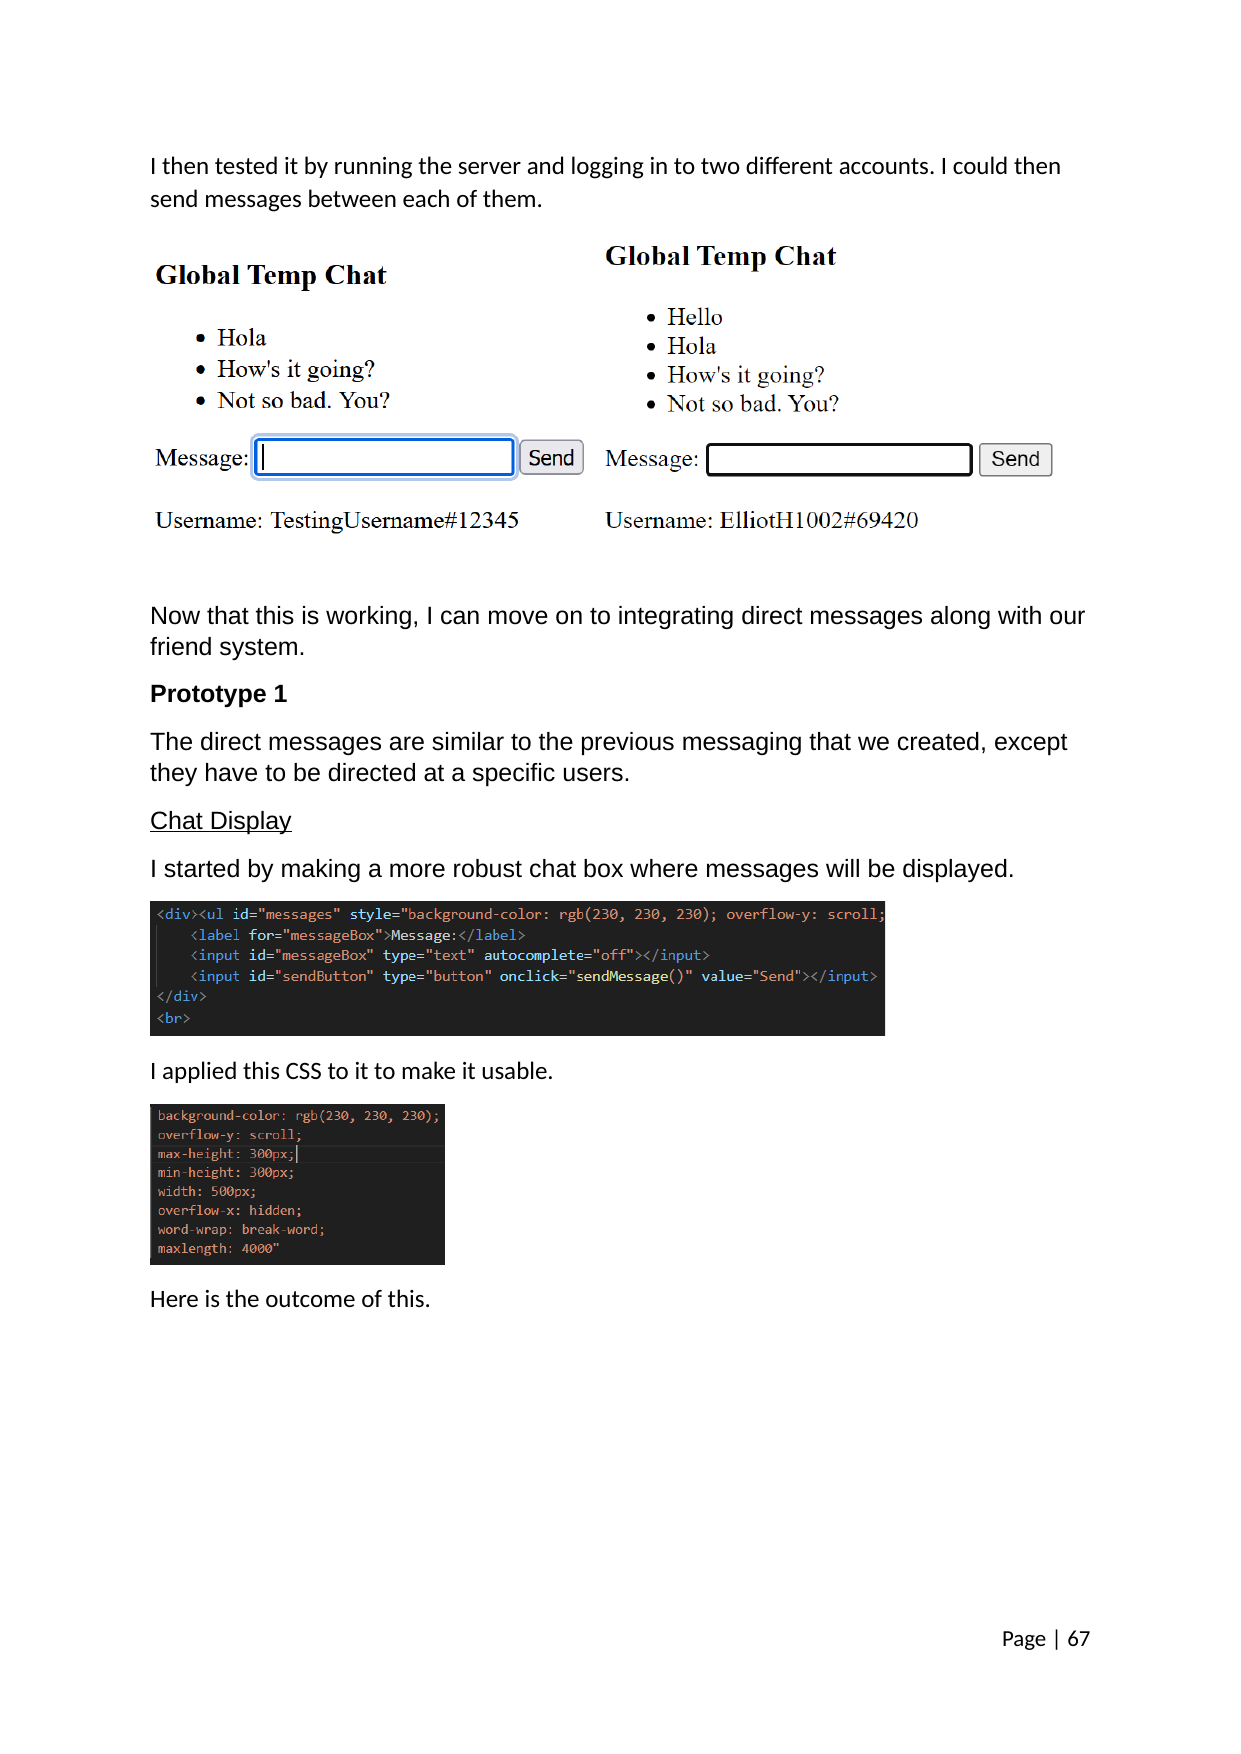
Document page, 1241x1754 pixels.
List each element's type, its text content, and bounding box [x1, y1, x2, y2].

picture [150, 901, 886, 1036]
text Prototype 1 [150, 679, 1090, 708]
text Now that this is working, I can move on to integrating direct messages along with our friend system. [150, 601, 1090, 660]
text Here is the outcome of this. [150, 1283, 1090, 1314]
text I started by making a more robust chat box where messages will be displayed. [150, 853, 1090, 882]
text I applied this CSS to it to make it usable. [150, 1055, 1090, 1085]
text I then tested it by running the server and logging in to two different accounts. I could then send messages between each of them. [150, 150, 1090, 213]
text Chat Display [150, 806, 1090, 834]
picture [150, 1104, 445, 1265]
text The direct messages are similar to the previous messaging that we created, except they have to be directed at a specific users. [150, 727, 1090, 787]
picture [150, 232, 1072, 534]
